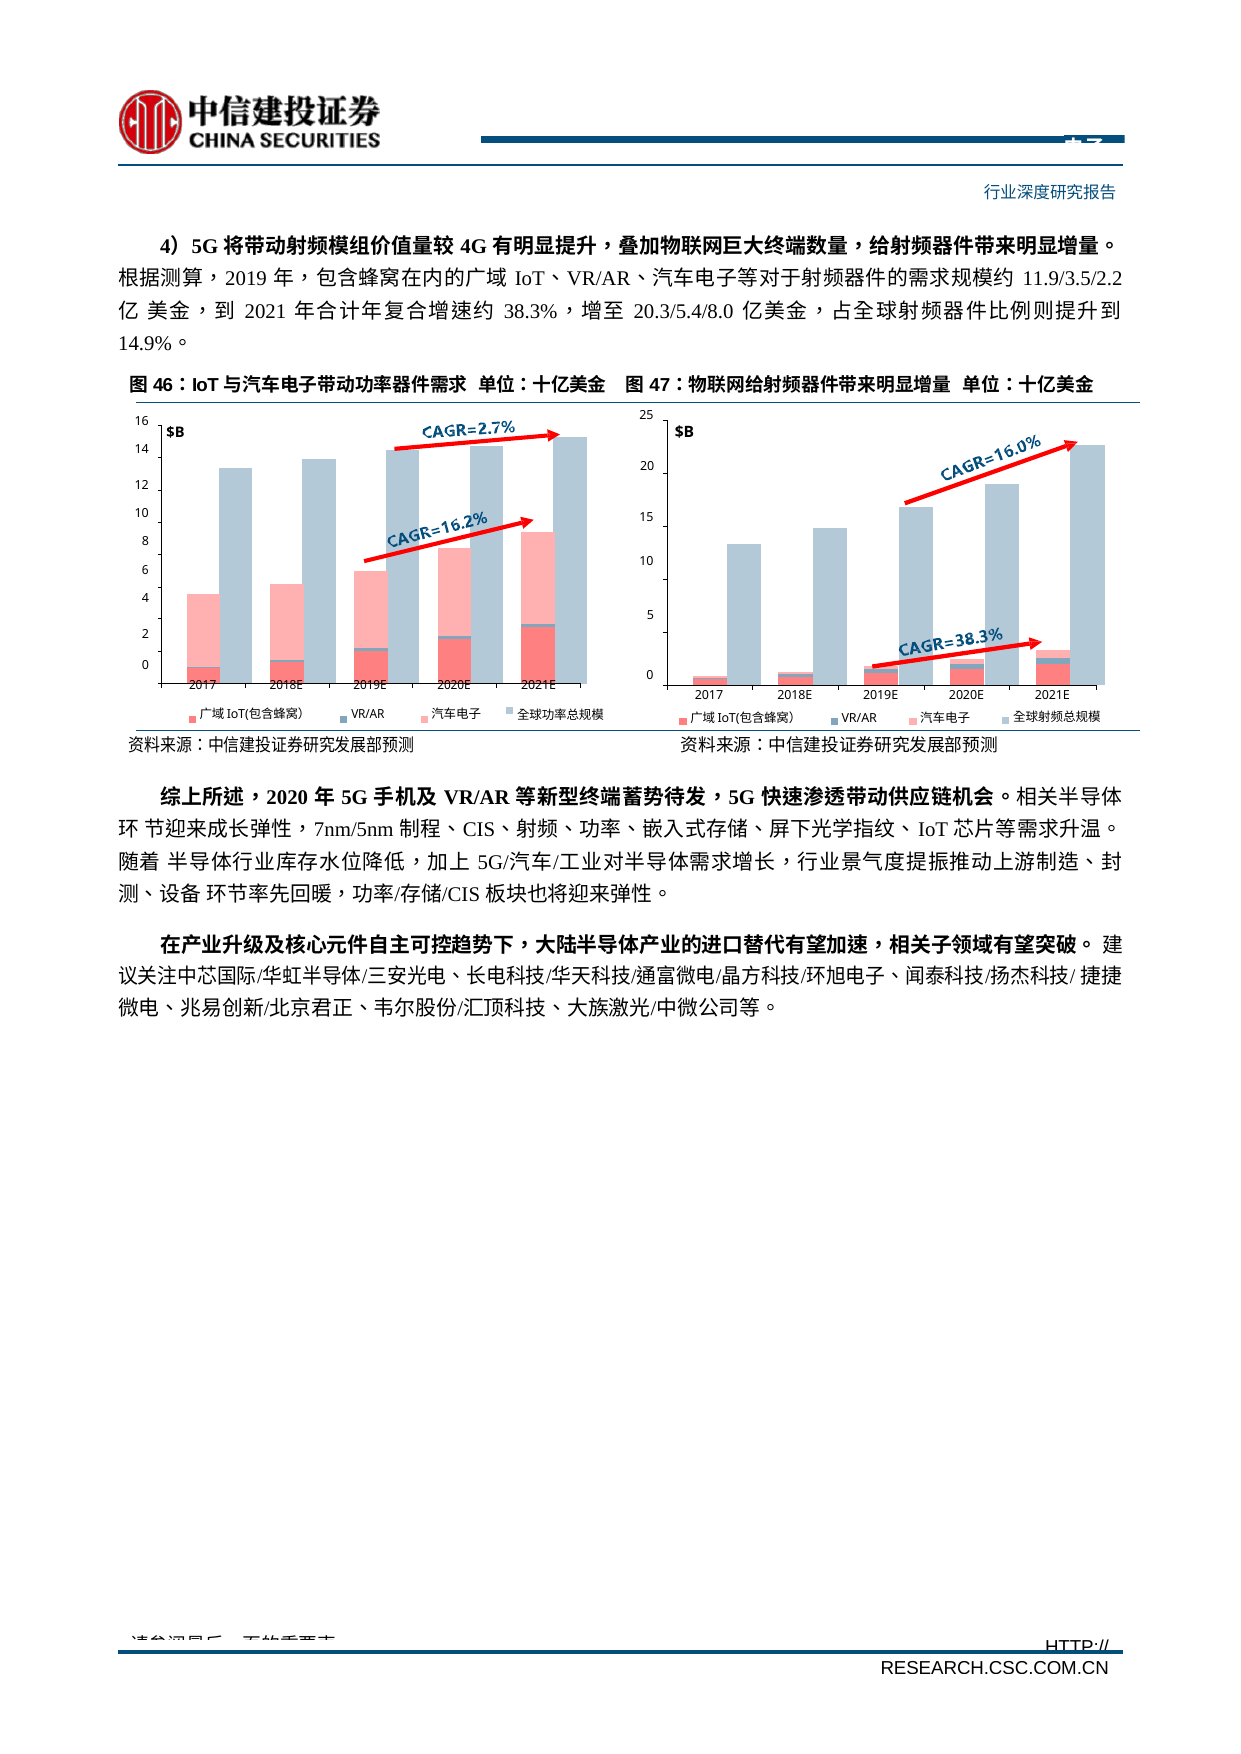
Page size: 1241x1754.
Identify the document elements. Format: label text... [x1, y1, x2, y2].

text 12 [134, 474, 1136, 493]
text 2017 2018E 2019E 2020E 2021E [189, 673, 558, 693]
text 综上所述，2020 年 5G 手机及 VR/AR 等新型终端蓄势待发，5G 快速渗透带动供应链机会。相关半导体环 节迎来成长弹性，7nm/5nm 制程、CIS、射频、功率、嵌入式存储、屏下光学指纹、IoT 芯片等需求升温。随着 半导体行业库存水位降低，加上 5G/汽车/工业对半导体需求增长，行业景气度提振推动上游制造、封测、设备 环节率先回暖，功率/存储/CIS 板块也将迎来弹性。 [118, 778, 1123, 908]
text 16 25 [134, 406, 1136, 429]
text 10 15 [134, 504, 1136, 525]
picture [118, 88, 381, 156]
text 0 [646, 663, 1136, 683]
text 8 [142, 532, 1136, 549]
text 2 [142, 622, 1136, 643]
text 2017 2018E 2019E 2020E 2021E [694, 683, 1136, 703]
text 广域IoT(包含蜂窝） VR/AR 汽车电子 [690, 709, 972, 726]
text 4 [142, 589, 1136, 606]
text 20 [447, 458, 847, 474]
text 全球射频总规模 [1013, 708, 1136, 725]
text 0 [142, 653, 558, 673]
text 全球功率总规模 [517, 706, 606, 723]
text 图 46：IoT 与汽车电子带动功率器件需求 单位：十亿美金 图 47：物联网给射频器件带来明显增量 单位：十亿美金 [129, 371, 1136, 397]
text 行业深度研究报告 [104, 181, 1116, 203]
text 4）5G 将带动射频模组价值量较 4G 有明显提升，叠加物联网巨大终端数量，给射频器件带来明显增量。 根据测算，2019 年，包含蜂窝在内的广域 IoT、VR/AR、汽车电子等对于射频器件的需求规模约 11.9/3.5/2.2 亿 美金，到 2021 年合计年复合增速约 38.3%，增至 20.3/5.4/8.0 亿美金，占全球射频器件比例则提升到 14.9%。 [118, 227, 1123, 357]
text 5 [447, 606, 853, 622]
text 在产业升级及核心元件自主可控趋势下，大陆半导体产业的进口替代有望加速，相关子领域有望突破。建 议关注中芯国际/华虹半导体/三安光电、长电科技/华天科技/通富微电/晶方科技/环旭电子、闻泰科技/扬杰科技/ 捷捷微电、兆易创新/北京君正、韦尔股份/汇顶科技、大族激光/中微公司等。 [118, 930, 1123, 1021]
text 资料来源：中信建投证券研究发展部预测 资料来源：中信建投证券研究发展部预测 [129, 732, 1136, 756]
text 14 [134, 439, 1136, 458]
text 广域IoT(包含蜂窝） VR/AR 汽车电子 [199, 705, 483, 722]
text 6 10 [142, 552, 1136, 578]
